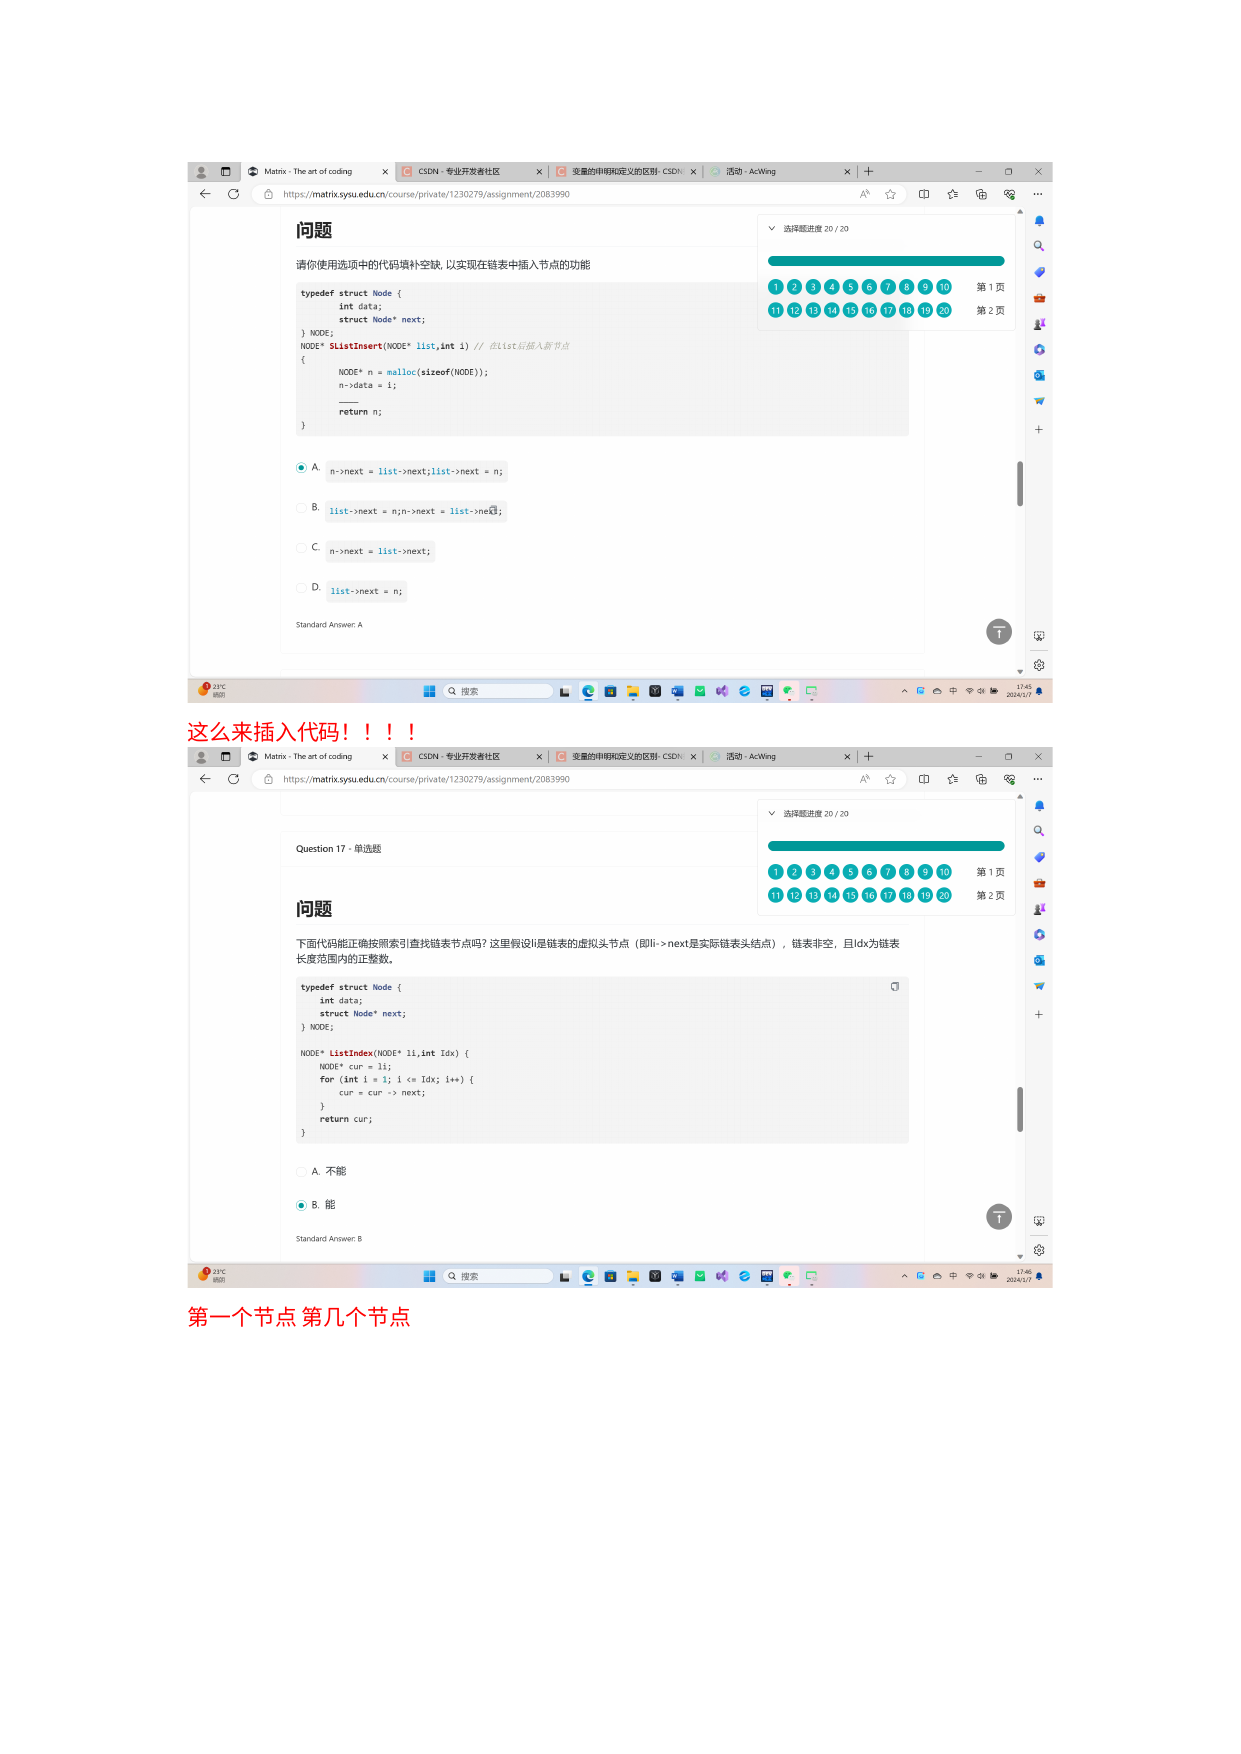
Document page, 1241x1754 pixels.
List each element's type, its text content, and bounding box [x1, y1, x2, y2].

picture [187, 162, 1053, 703]
text 这么来插入代码！！！！ [187, 714, 1053, 747]
text 第一个节点 第几个节点 [187, 1299, 1053, 1332]
picture [187, 747, 1053, 1288]
